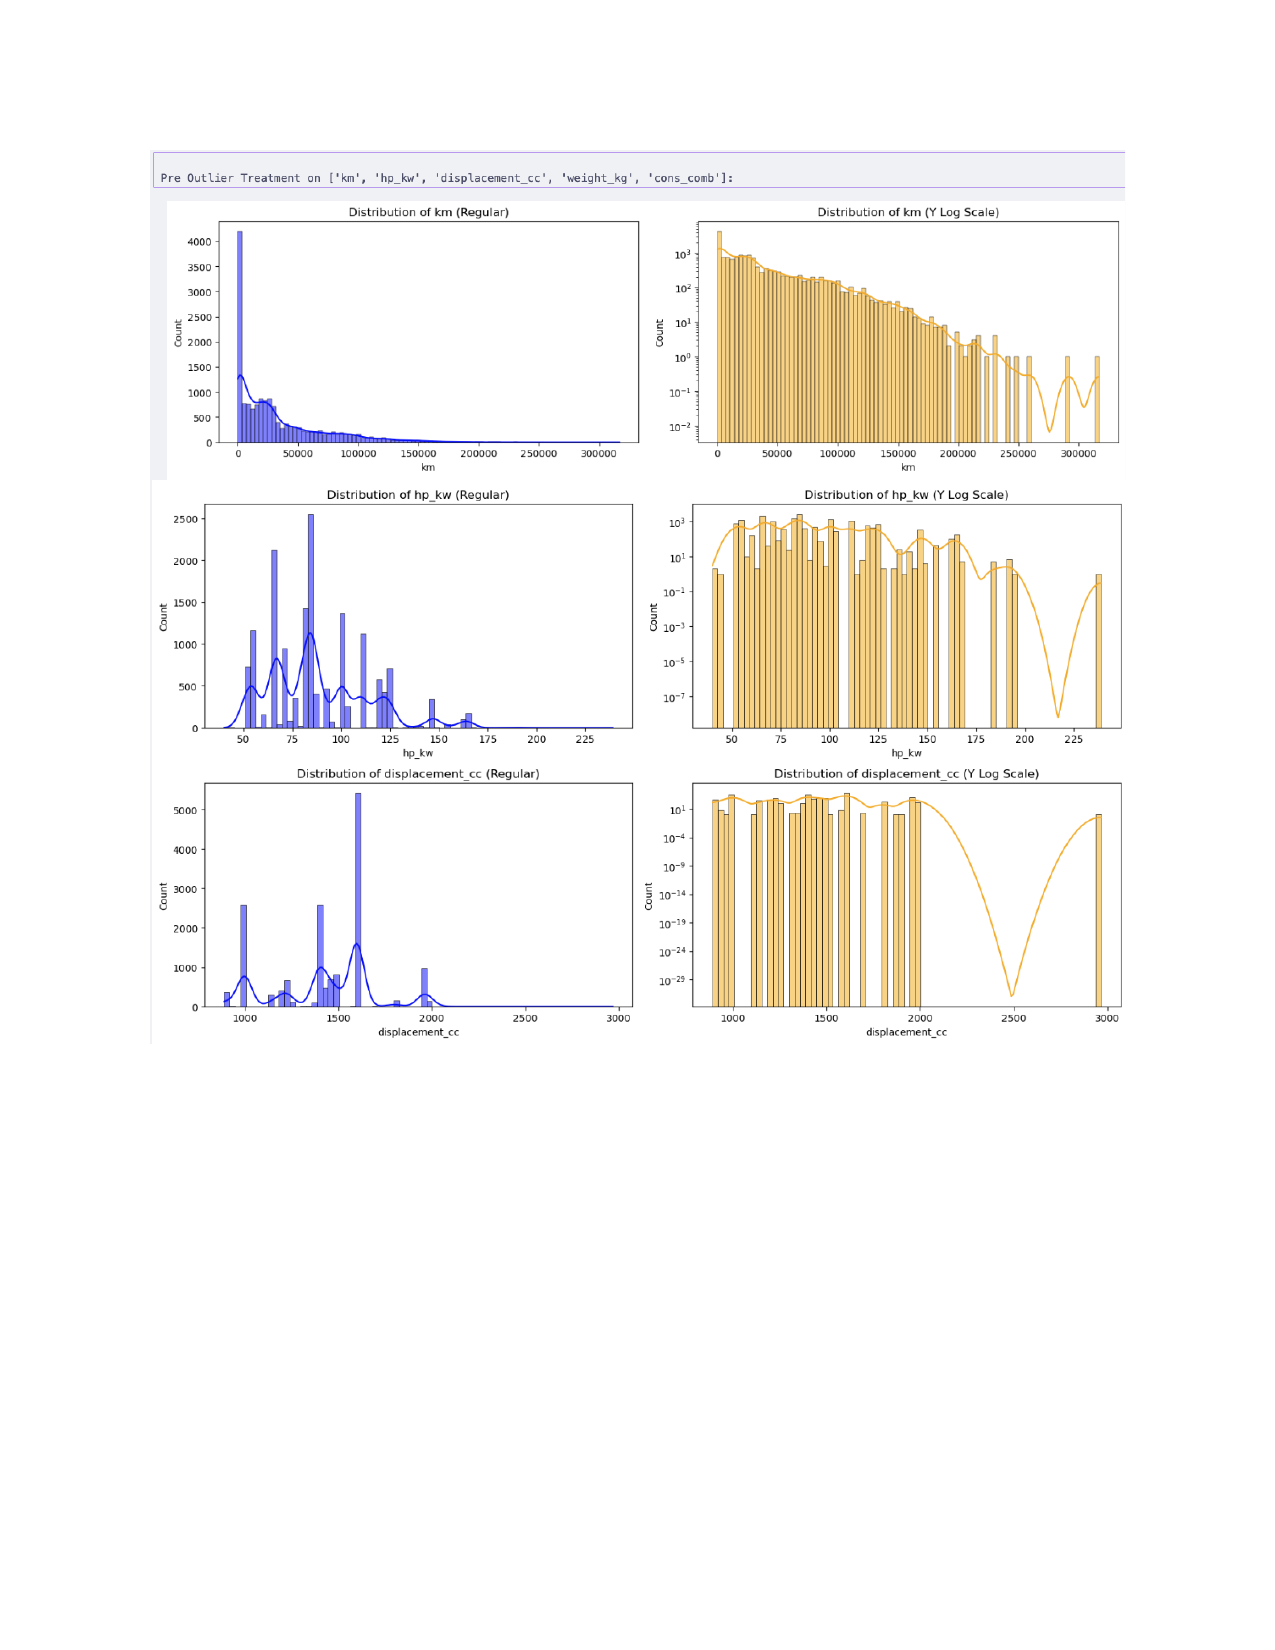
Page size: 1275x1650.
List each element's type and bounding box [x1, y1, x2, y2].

picture [150, 150, 1125, 1044]
